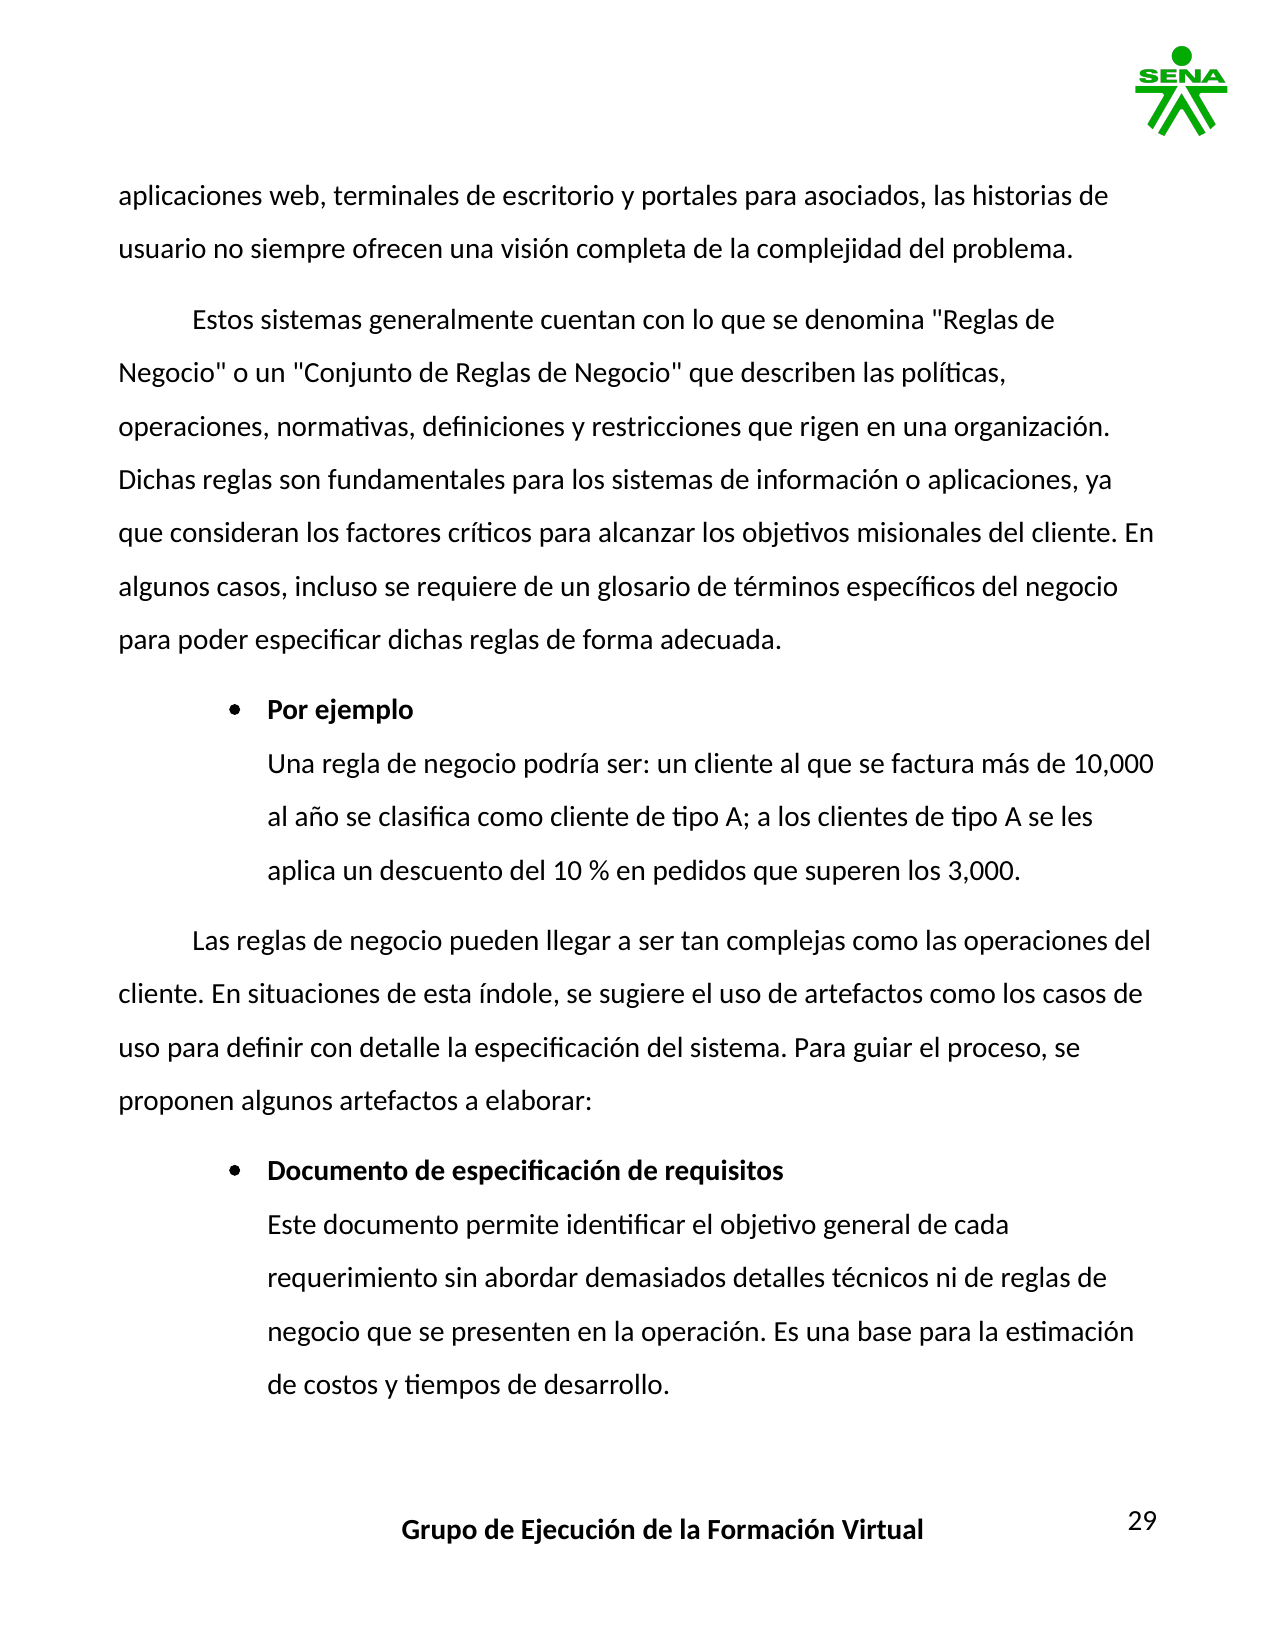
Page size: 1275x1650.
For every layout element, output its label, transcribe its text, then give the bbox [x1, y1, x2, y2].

list Una regla de negocio podría ser: un cliente al que se factura más de 10,000 al año se clasifica como cliente de tipo A; a los clientes de tipo A se les aplica un descuento del 10 % en pedidos que superen los 3,000. [267, 745, 1157, 887]
text Estos sistemas generalmente cuentan con lo que se denomina "Reglas de Negocio" o un "Conjunto de Reglas de Negocio" que describen las políticas, operaciones, normativas, definiciones y restricciones que rigen en una organización. Dichas reglas son fundamentales para los sistemas de información o aplicaciones, ya que consideran los factores críticos para alcanzar los objetivos misionales del cliente. En algunos casos, incluso se requiere de un glosario de términos específicos del negocio para poder especificar dichas reglas de forma adecuada. [118, 301, 1157, 657]
list Documento de especificación de requisitos [229, 1152, 1157, 1188]
text Las reglas de negocio pueden llegar a ser tan complejas como las operaciones del cliente. En situaciones de esta índole, se sugiere el uso de artefactos como los casos de uso para definir con detalle la especificación del sistema. Para guiar el proceso, se proponen algunos artefactos a elaborar: [118, 922, 1157, 1118]
picture [1135, 46, 1228, 136]
list Por ejemplo [229, 691, 1157, 727]
list Este documento permite identificar el objetivo general de cada requerimiento sin abordar demasiados detalles técnicos ni de reglas de negocio que se presenten en la operación. Es una base para la estimación de costos y tiempos de desarrollo. [267, 1206, 1157, 1402]
